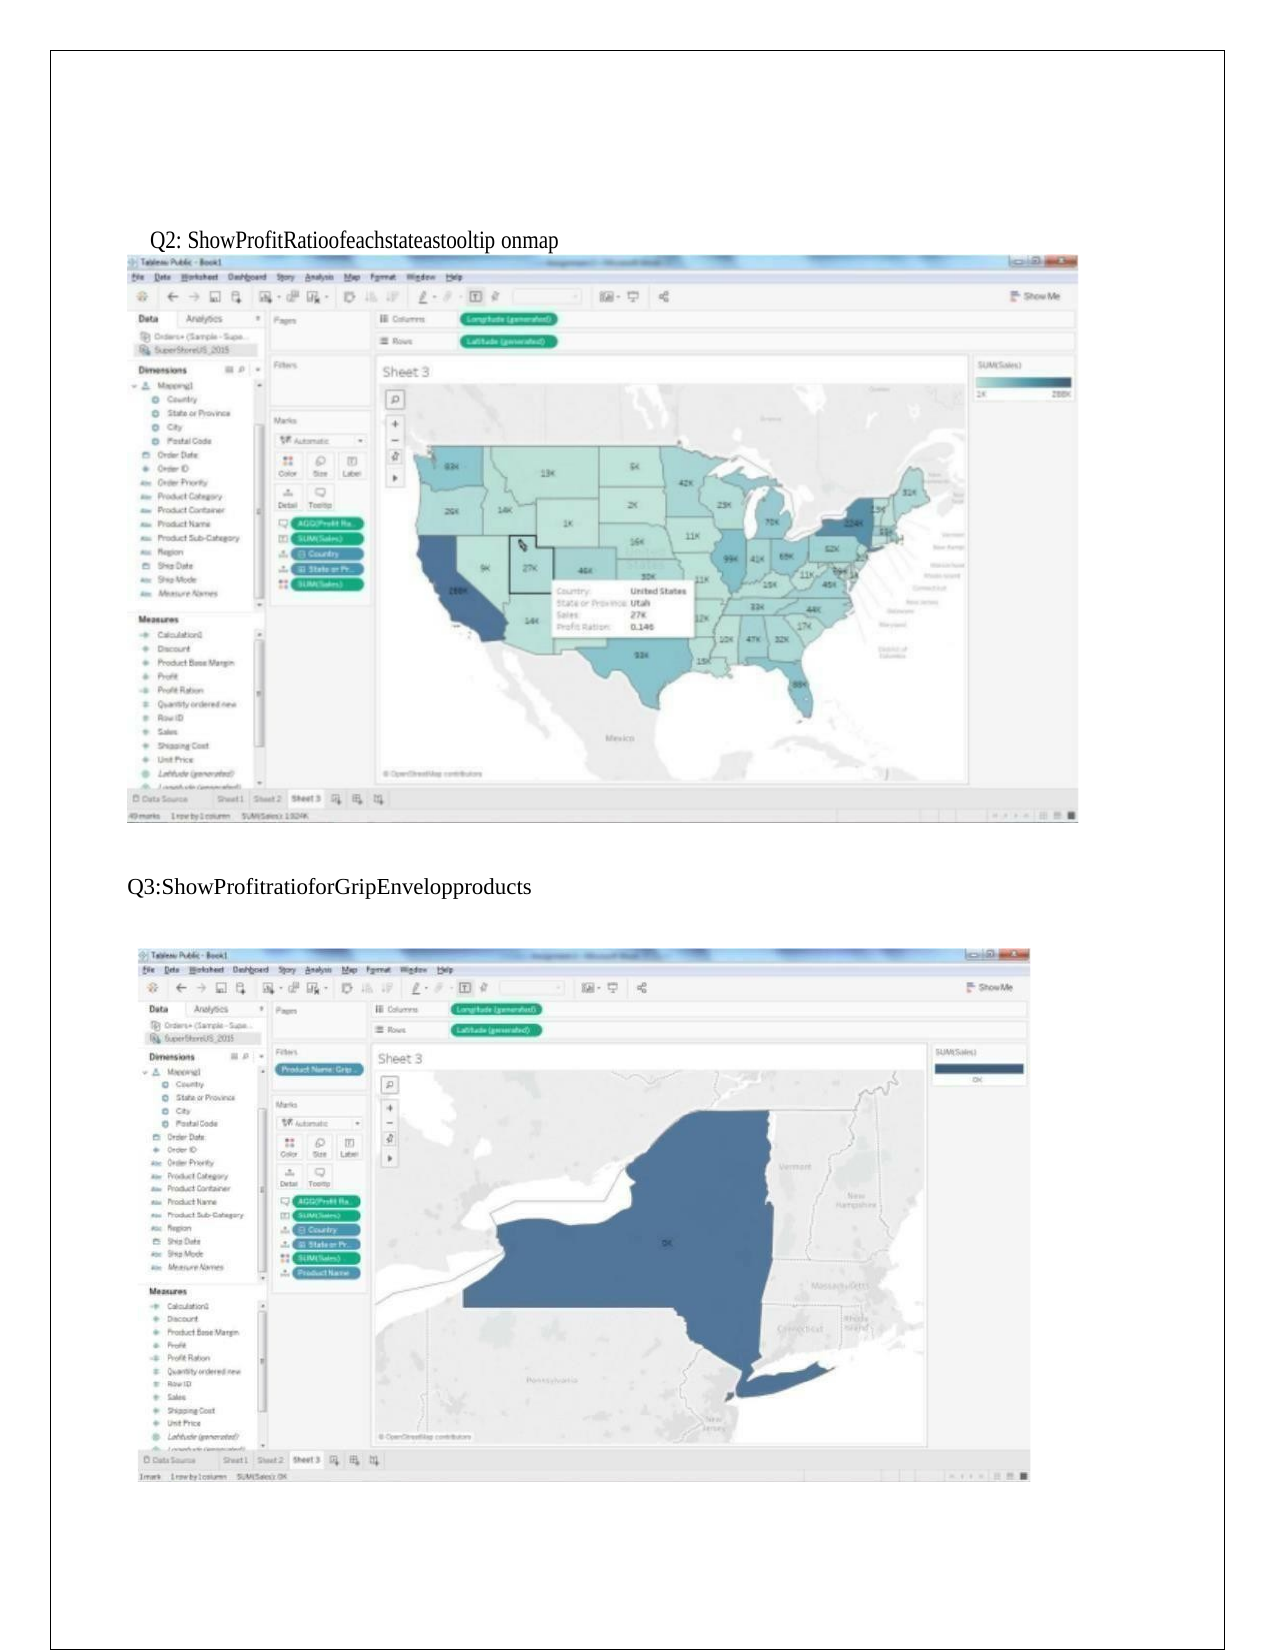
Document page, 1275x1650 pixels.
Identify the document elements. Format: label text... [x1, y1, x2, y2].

text Q3:ShowProfitratioforGripEnvelopproducts [127, 873, 1217, 900]
text Q2: ShowProfitRatioofeachstateastooltip onmap [150, 225, 1217, 254]
picture [137, 948, 1031, 1482]
picture [127, 254, 1079, 823]
